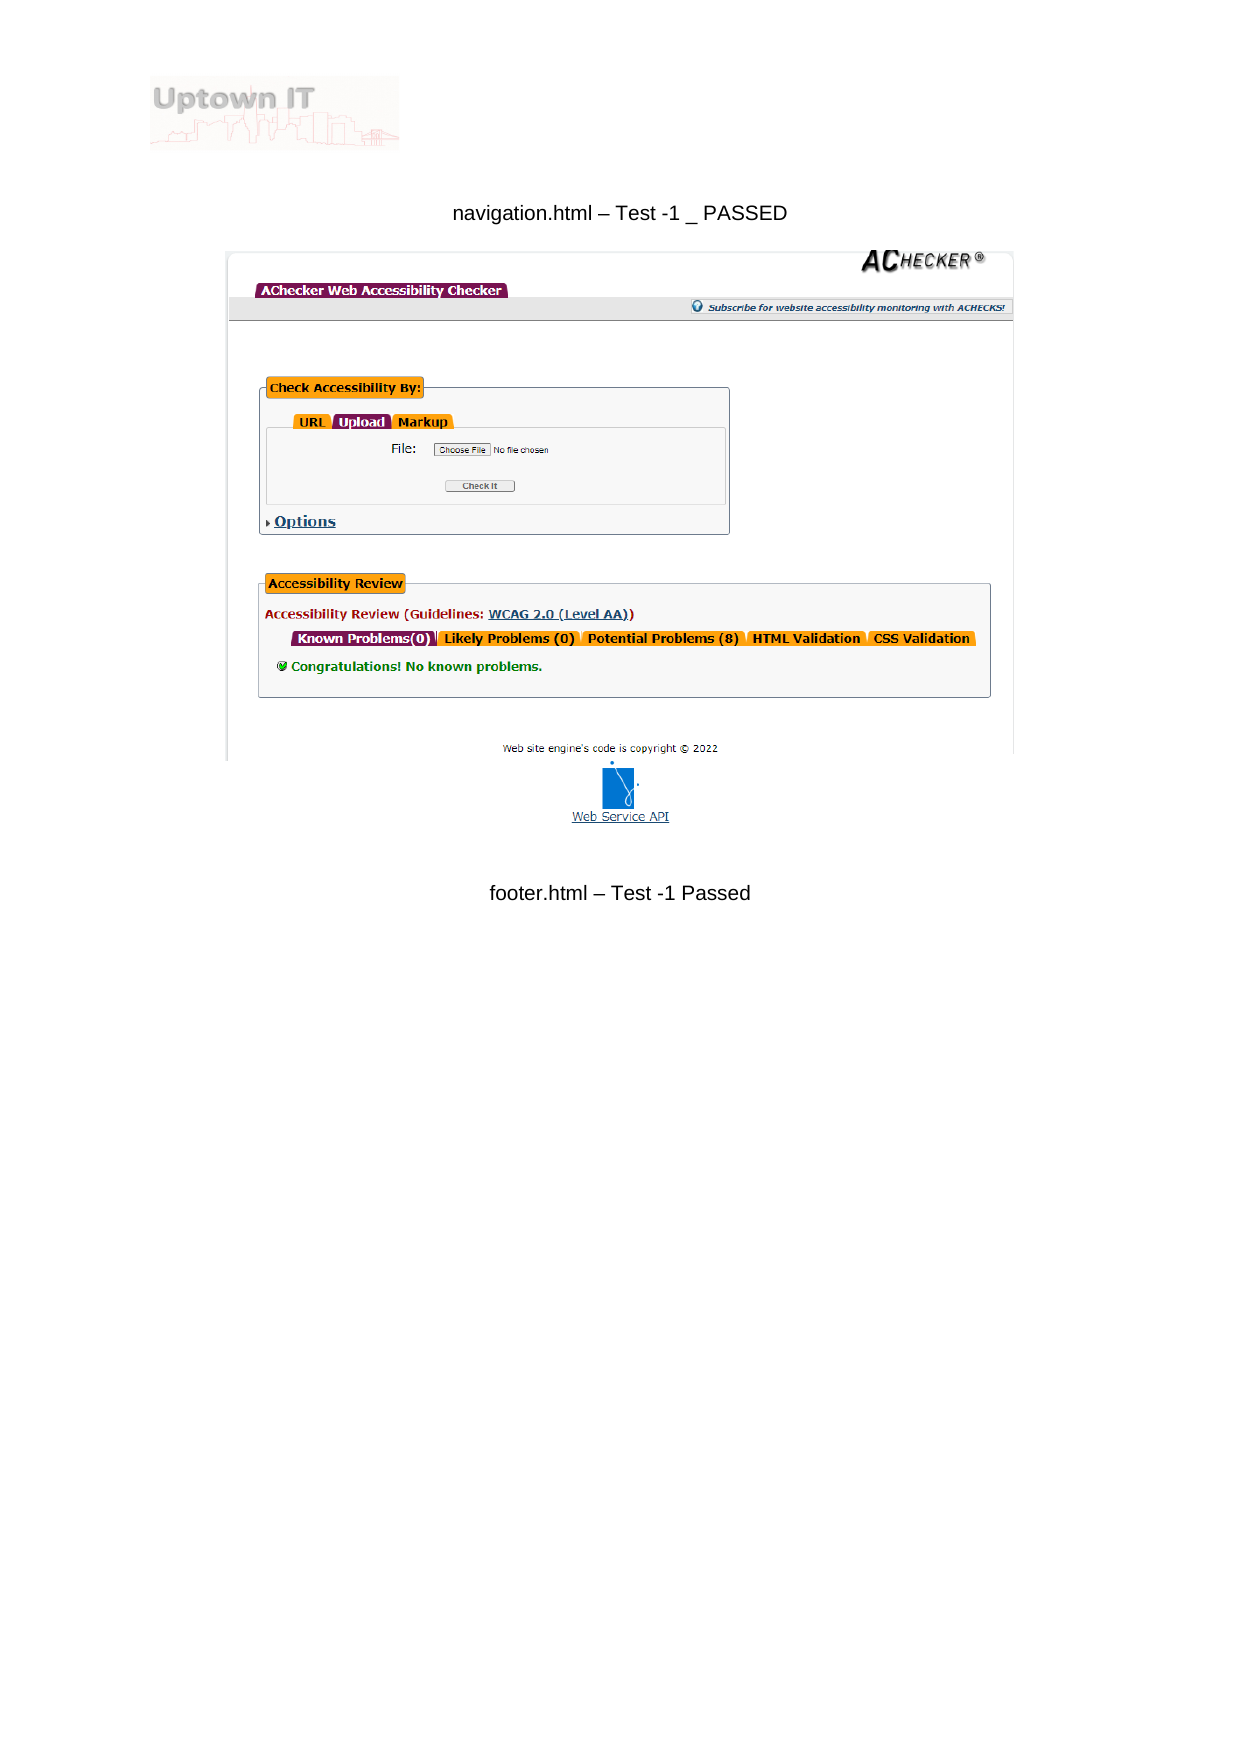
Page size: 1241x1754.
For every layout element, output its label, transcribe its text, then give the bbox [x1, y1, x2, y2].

picture [150, 73, 400, 153]
picture [223, 250, 1013, 835]
text navigation.html – Test -1 _ PASSED [150, 201, 1090, 225]
text footer.html – Test -1 Passed [150, 539, 1090, 905]
